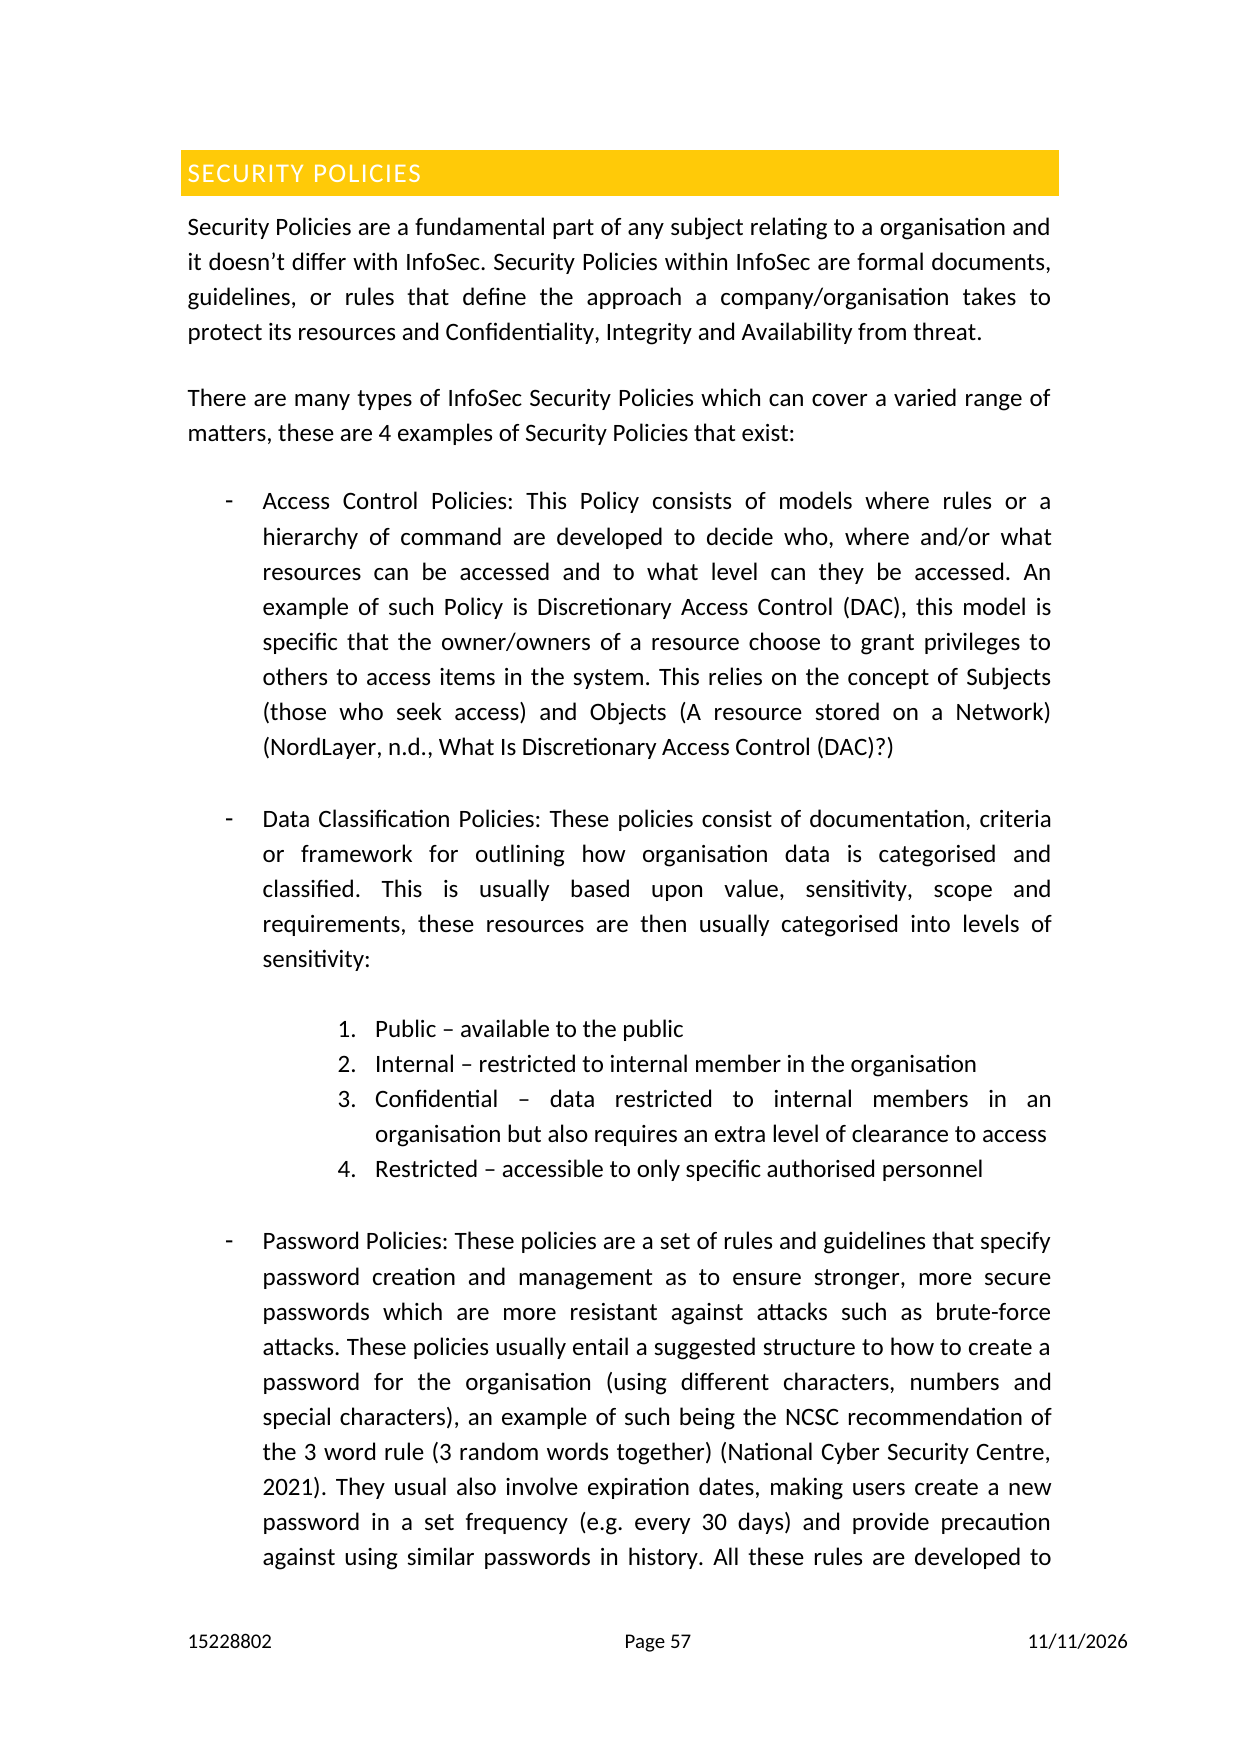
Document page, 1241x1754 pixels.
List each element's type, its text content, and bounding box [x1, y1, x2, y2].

list Confidential – data restricted to internal members in an organisation but also requires an extra level of clearance to access [337, 1083, 1053, 1149]
text Security Policies are a fundamental part of any subject relating to a organisation and it doesn’t differ with InfoSec. Security Policies within InfoSec are formal documents, guidelines, or rules that define the approach a company/organisation takes to protect its resources and Confidentiality, Integrity and Availability from threat. [187, 211, 1053, 346]
list Data Classification Policies: These policies consist of documentation, criteria or framework for outlining how organisation data is categorised and classified. This is usually based upon value, sensitivity, scope and requirements, these resources are then usually categorised into levels of sensitivity: [225, 801, 1053, 974]
list Access Control Policies: This Policy consists of models where rules or a hierarchy of command are developed to decide who, where and/or what resources can be accessed and to what level can they be accessed. An example of such Policy is Discretionary Access Control (DAC), this model is specific that the owner/owners of a resource choose to grant privileges to others to access items in the system. This relies on the concept of Subjects (those who seek access) and Objects (A resource stored on a Network) (NordLayer, n.d., What Is Discretionary Access Control (DAC)?) [225, 483, 1053, 761]
text There are many types of InfoSec Security Policies which can cover a varied range of matters, these are 4 examples of Security Policies that exist: [187, 382, 1053, 448]
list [225, 1223, 1053, 1571]
list Internal – restricted to internal member in the organisation [337, 1048, 1053, 1079]
list Public – available to the public [337, 1013, 1053, 1044]
subtitle Security Policies [188, 156, 1053, 189]
list Restricted – accessible to only specific authorised personnel [337, 1153, 1053, 1184]
